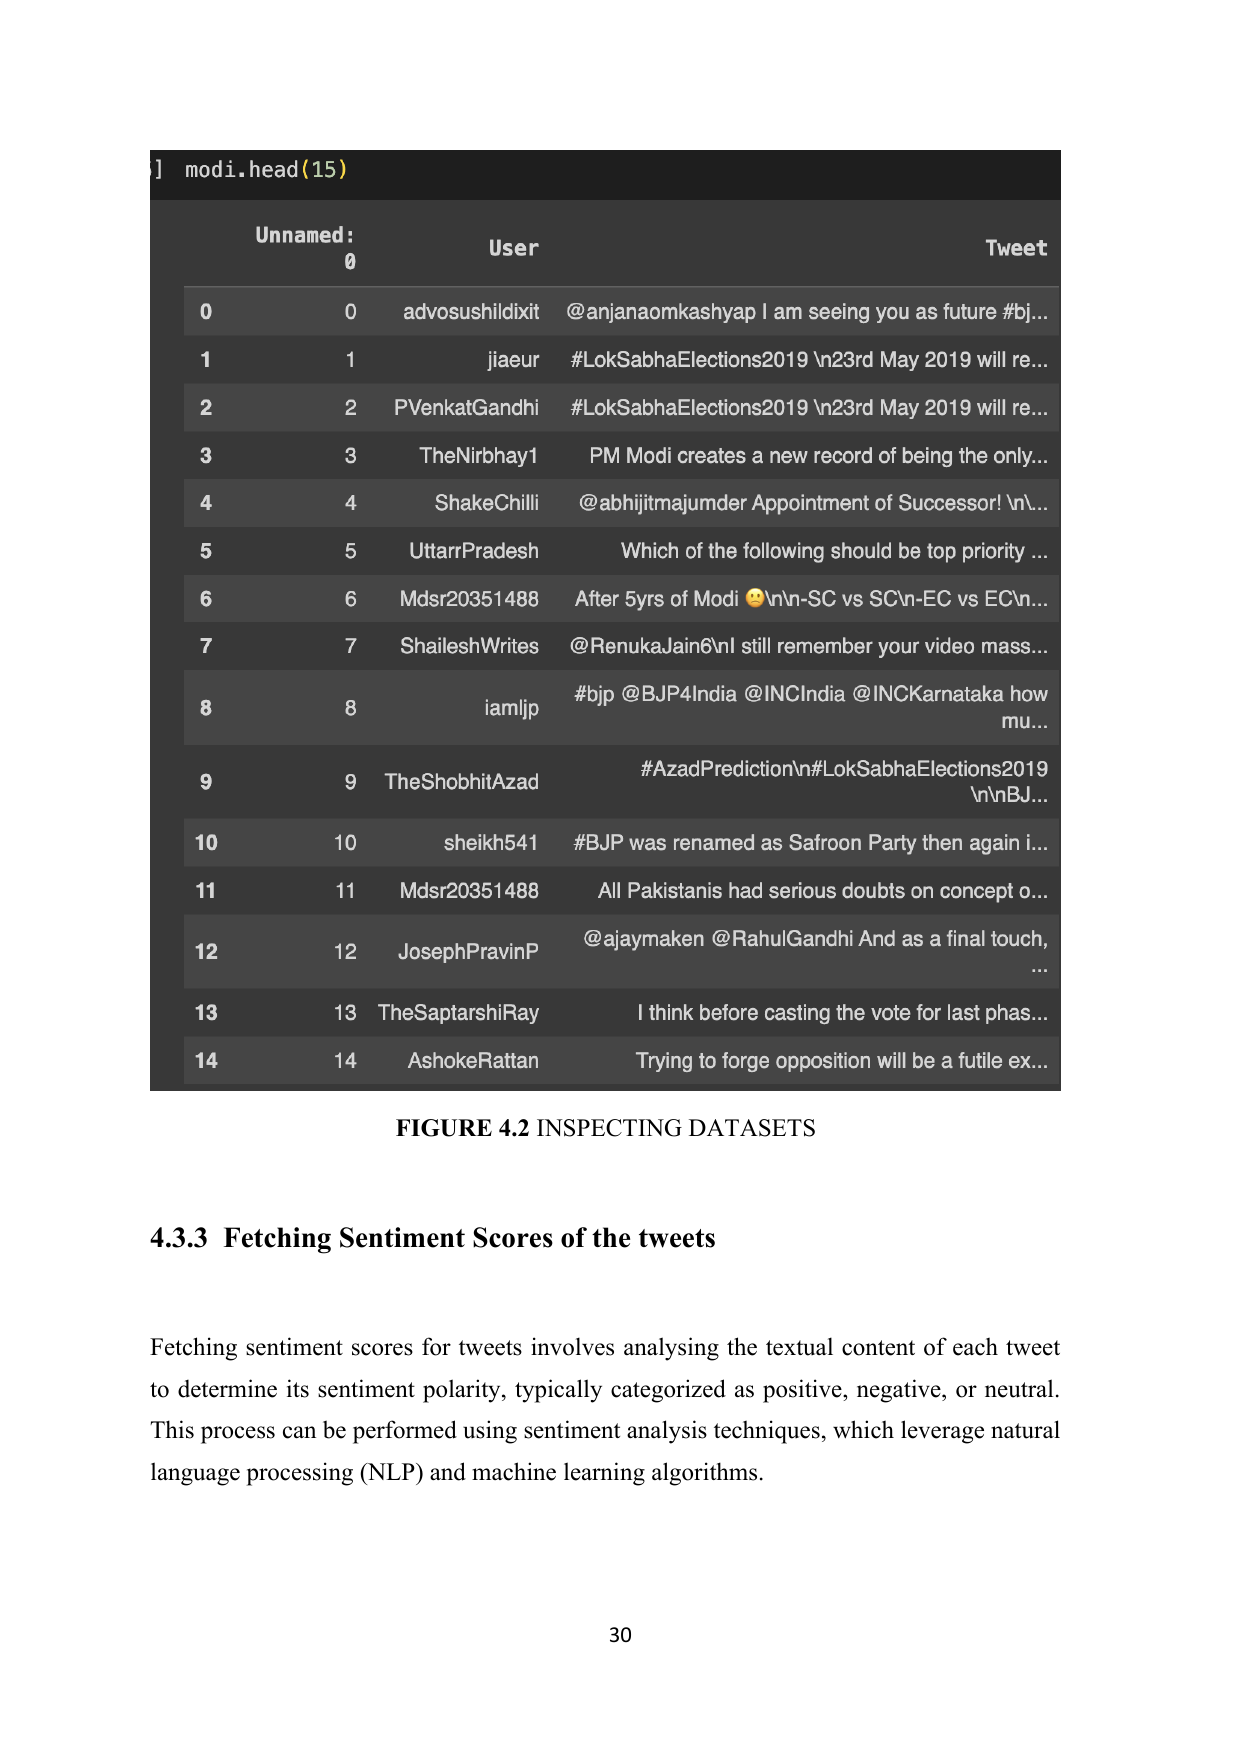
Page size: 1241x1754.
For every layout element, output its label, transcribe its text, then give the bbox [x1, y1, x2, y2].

text 4.3.3 Fetching Sentiment Scores of the tweets [150, 1221, 1061, 1253]
picture [150, 150, 1061, 1091]
text Fetching sentiment scores for tweets involves analysing the textual content of each tweet to determine its sentiment polarity, typically categorized as positive, negative, or neutral. This process can be performed using sentiment analysis techniques, which leverage natural language processing (NLP) and machine learning algorithms. [150, 1333, 1061, 1486]
text FIGURE 4.2 INSPECTING DATASETS [150, 1114, 1061, 1142]
